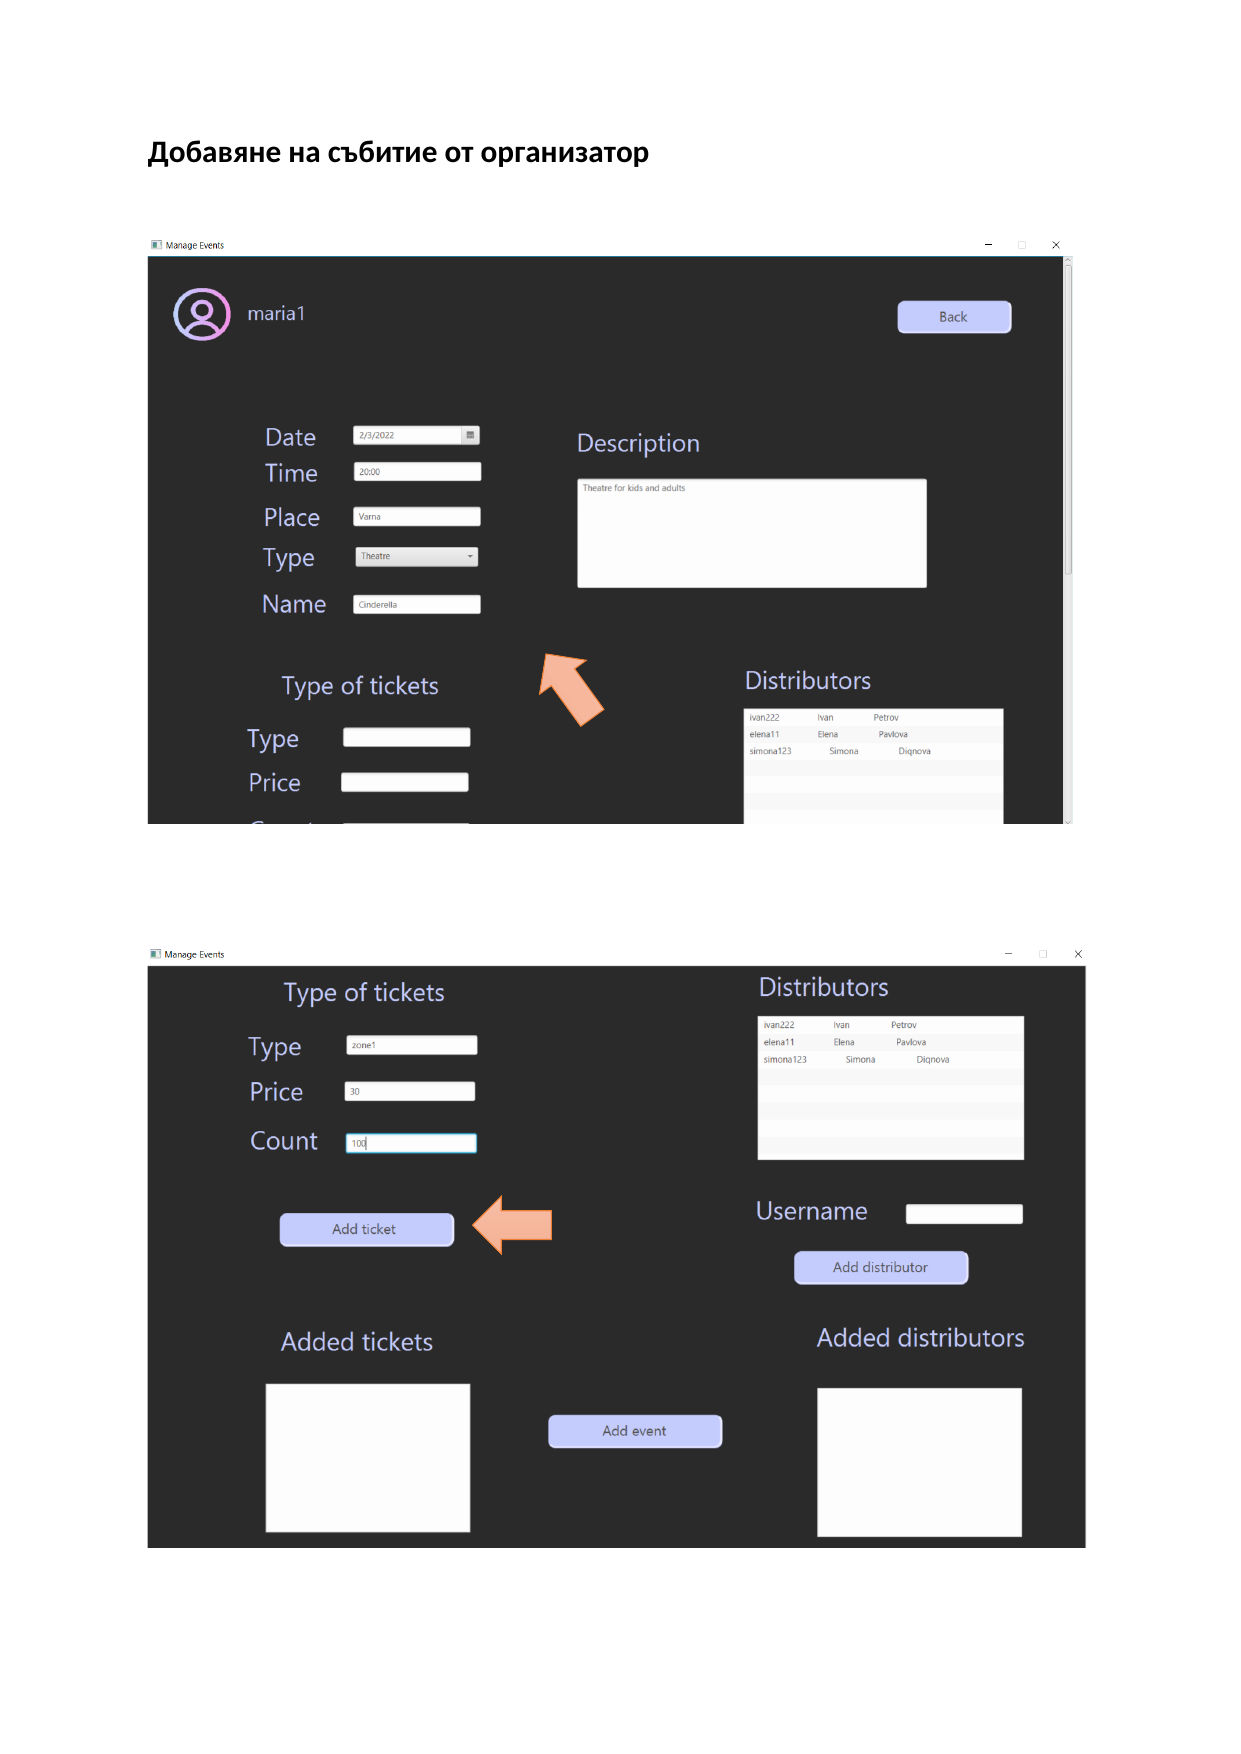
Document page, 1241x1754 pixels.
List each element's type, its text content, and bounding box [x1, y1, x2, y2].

text Добавяне на събитие от организатор [148, 132, 1093, 170]
picture [147, 237, 1073, 824]
picture [147, 946, 1087, 1548]
